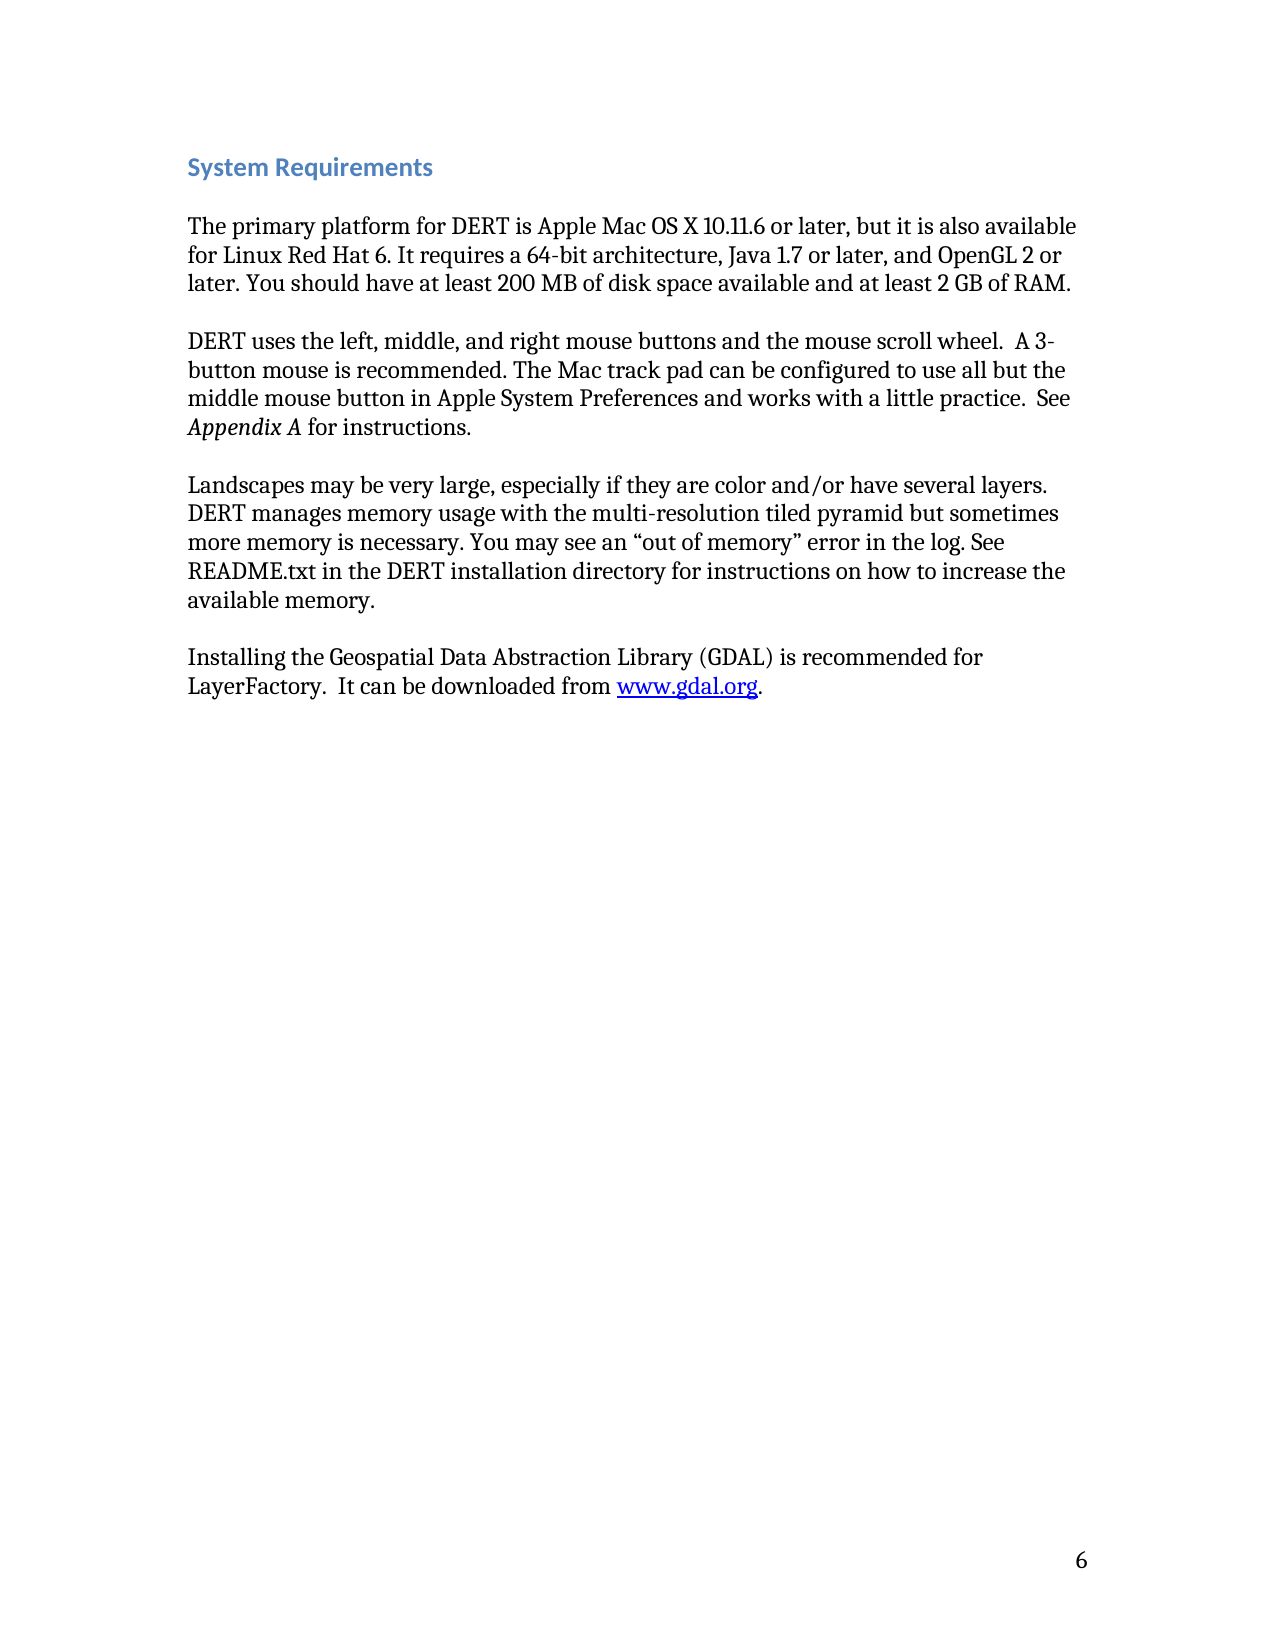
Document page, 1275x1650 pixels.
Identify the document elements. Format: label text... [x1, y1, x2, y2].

text DERT uses the left, middle, and right mouse buttons and the mouse scroll wheel. A 3-button mouse is recommended. The Mac track pad can be configured to use all but the middle mouse button in Apple System Preferences and works with a little practice. See Appendix A for instructions. [187, 327, 1087, 442]
text Landscapes may be very large, especially if they are color and/or have several layers. DERT manages memory usage with the multi-resolution tiled pyramid but sometimes more memory is necessary. You may see an “out of memory” error in the log. See README.txt in the DERT installation directory for instructions on how to increase the available memory. [187, 471, 1087, 614]
text Installing the Geospatial Data Abstraction Library (GDAL) is recommended for LayerFactory. It can be downloaded from www.gdal.org. [187, 643, 1087, 701]
text The primary platform for DERT is Apple Mac OS X 10.11.6 or later, but it is also available for Linux Red Hat 6. It requires a 64-bit architecture, Java 1.7 or later, and OpenGL 2 or later. You should have at least 200 MB of disk space available and at least 2 GB of RAM. [187, 212, 1087, 298]
subtitle System Requirements [187, 150, 1087, 183]
